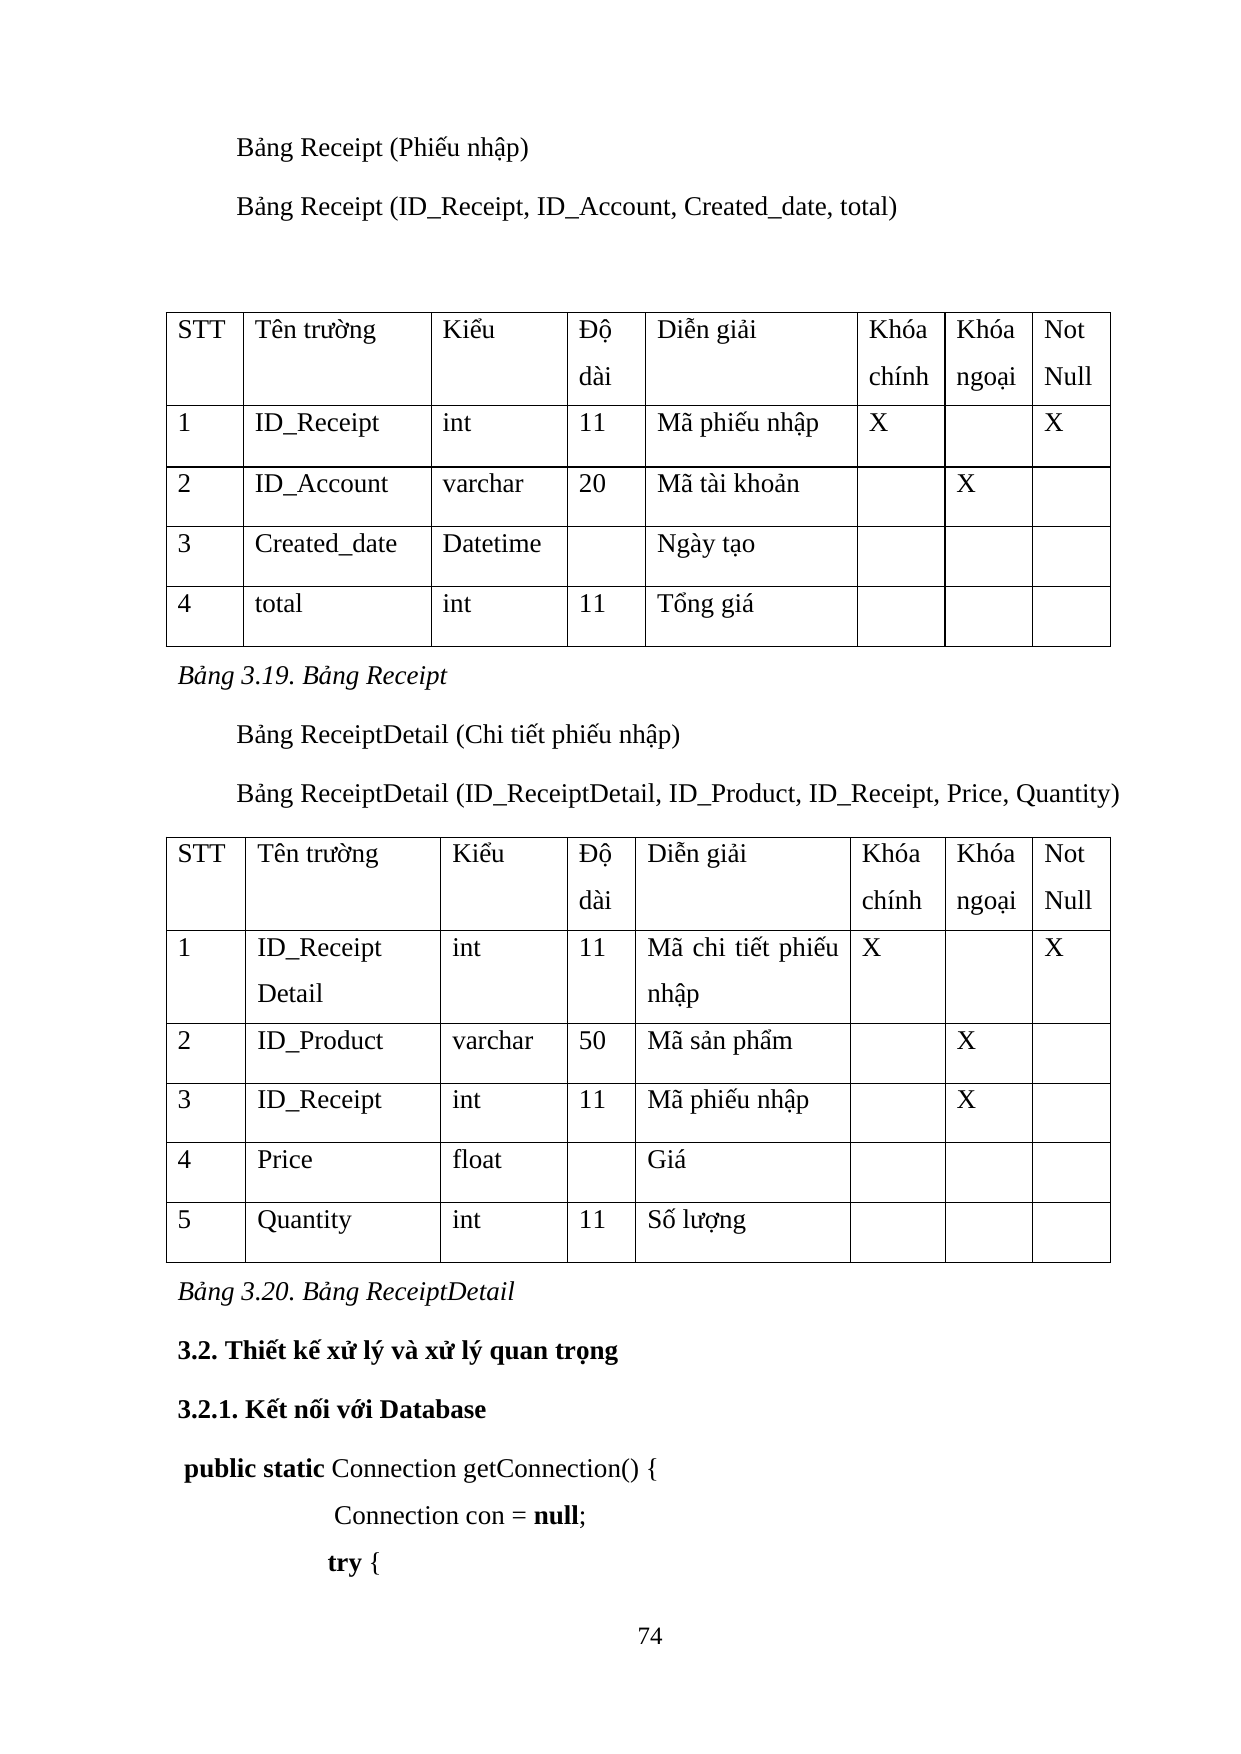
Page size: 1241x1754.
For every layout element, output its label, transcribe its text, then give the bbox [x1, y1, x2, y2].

table_cell 2 [167, 1024, 245, 1082]
table_cell Datetime [432, 527, 567, 586]
table_header Độ dài [568, 838, 635, 930]
table_cell 11 [568, 587, 645, 646]
table_cell ID_Account [244, 468, 431, 526]
table_cell [1033, 1024, 1110, 1082]
table_cell [946, 1143, 1032, 1202]
table_cell Số lượng [636, 1203, 850, 1262]
table_cell 11 [568, 1084, 635, 1142]
table_cell X [946, 468, 1032, 526]
table_cell 4 [167, 1143, 245, 1202]
table_cell 50 [568, 1024, 635, 1082]
table_cell total [244, 587, 431, 646]
table_cell [851, 1203, 945, 1262]
table_cell Quantity [246, 1203, 440, 1262]
table_cell [858, 527, 944, 586]
table_header Tên trường [246, 838, 440, 930]
table_cell 11 [568, 406, 645, 466]
table_cell [1033, 1084, 1110, 1142]
table_header Not Null [1033, 313, 1110, 405]
table_cell [1033, 468, 1110, 526]
table_header Khóa ngoại [946, 838, 1032, 930]
text Bảng Receipt (ID_Receipt, ID_Account, Created_date, total) [177, 190, 1122, 221]
table_cell Mã sản phẩm [636, 1024, 850, 1082]
table_header STT [167, 838, 245, 930]
table_cell ID_Receipt [244, 406, 431, 466]
table_cell Mã tài khoản [646, 468, 857, 526]
table_cell varchar [432, 468, 567, 526]
table_header Diễn giải [636, 838, 850, 930]
table_cell 11 [568, 931, 635, 1023]
text Bảng ReceiptDetail (Chi tiết phiếu nhập) [177, 718, 1122, 749]
table_cell [858, 587, 944, 646]
table_cell int [441, 1203, 567, 1262]
table_cell [946, 587, 1032, 646]
table_cell int [441, 1084, 567, 1142]
table_cell 5 [167, 1203, 245, 1262]
table_header Not Null [1033, 838, 1110, 930]
table_cell varchar [441, 1024, 567, 1082]
table_header Khóa ngoại [946, 313, 1032, 405]
table_cell X [946, 1084, 1032, 1142]
table_cell X [1033, 406, 1110, 466]
table_cell int [432, 406, 567, 466]
table_cell int [432, 587, 567, 646]
table_cell 1 [167, 931, 245, 1023]
table_cell ID_Product [246, 1024, 440, 1082]
table_cell [851, 1024, 945, 1082]
table_cell Mã chi tiết phiếu nhập [636, 931, 850, 1023]
table_cell 3 [167, 527, 243, 586]
table_cell ID_Receipt Detail [246, 931, 440, 1023]
table_header Khóa chính [858, 313, 944, 405]
table_header Khóa chính [851, 838, 945, 930]
table_cell [1033, 1203, 1110, 1262]
table_cell 20 [568, 468, 645, 526]
table_cell Ngày tạo [646, 527, 857, 586]
table_cell [568, 527, 645, 586]
text Bảng ReceiptDetail (ID_ReceiptDetail, ID_Product, ID_Receipt, Price, Quantity) [177, 777, 1122, 808]
table_cell [851, 1143, 945, 1202]
table_cell X [858, 406, 944, 466]
table_cell [946, 931, 1032, 1023]
table_cell 4 [167, 587, 243, 646]
table_header Kiểu [441, 838, 567, 930]
table_cell [946, 406, 1032, 466]
table_cell Created_date [244, 527, 431, 586]
table_header STT [167, 313, 243, 405]
table_cell Price [246, 1143, 440, 1202]
table_cell 2 [167, 468, 243, 526]
table_cell 3 [167, 1084, 245, 1142]
table_cell [1033, 527, 1110, 586]
table_cell [568, 1143, 635, 1202]
table_cell 1 [167, 406, 243, 466]
table_cell X [1033, 931, 1110, 1023]
table_cell float [441, 1143, 567, 1202]
table_header Độ dài [568, 313, 645, 405]
table_cell ID_Receipt [246, 1084, 440, 1142]
table_cell [851, 1084, 945, 1142]
table_cell Tổng giá [646, 587, 857, 646]
table_cell Giá [636, 1143, 850, 1202]
table_cell [1033, 587, 1110, 646]
text public static Connection getConnection() { [177, 1453, 1122, 1484]
table_cell [946, 1203, 1032, 1262]
table_cell [858, 468, 944, 526]
table_cell X [946, 1024, 1032, 1082]
table_cell int [441, 931, 567, 1023]
table_cell [946, 527, 1032, 586]
table_header Tên trường [244, 313, 431, 405]
text try { [177, 1546, 1122, 1577]
text Bảng Receipt (Phiếu nhập) [177, 131, 1122, 162]
table_cell Mã phiếu nhập [646, 406, 857, 466]
text Connection con = null; [177, 1499, 1122, 1530]
table_header Kiểu [432, 313, 567, 405]
table_cell [1033, 1143, 1110, 1202]
subtitle Thiết kế xử lý và xử lý quan trọng [177, 1334, 1122, 1365]
subtitle Kết nối với Database [177, 1393, 1122, 1424]
table_cell X [851, 931, 945, 1023]
table_header Diễn giải [646, 313, 857, 405]
table_cell Mã phiếu nhập [636, 1084, 850, 1142]
table_cell 11 [568, 1203, 635, 1262]
